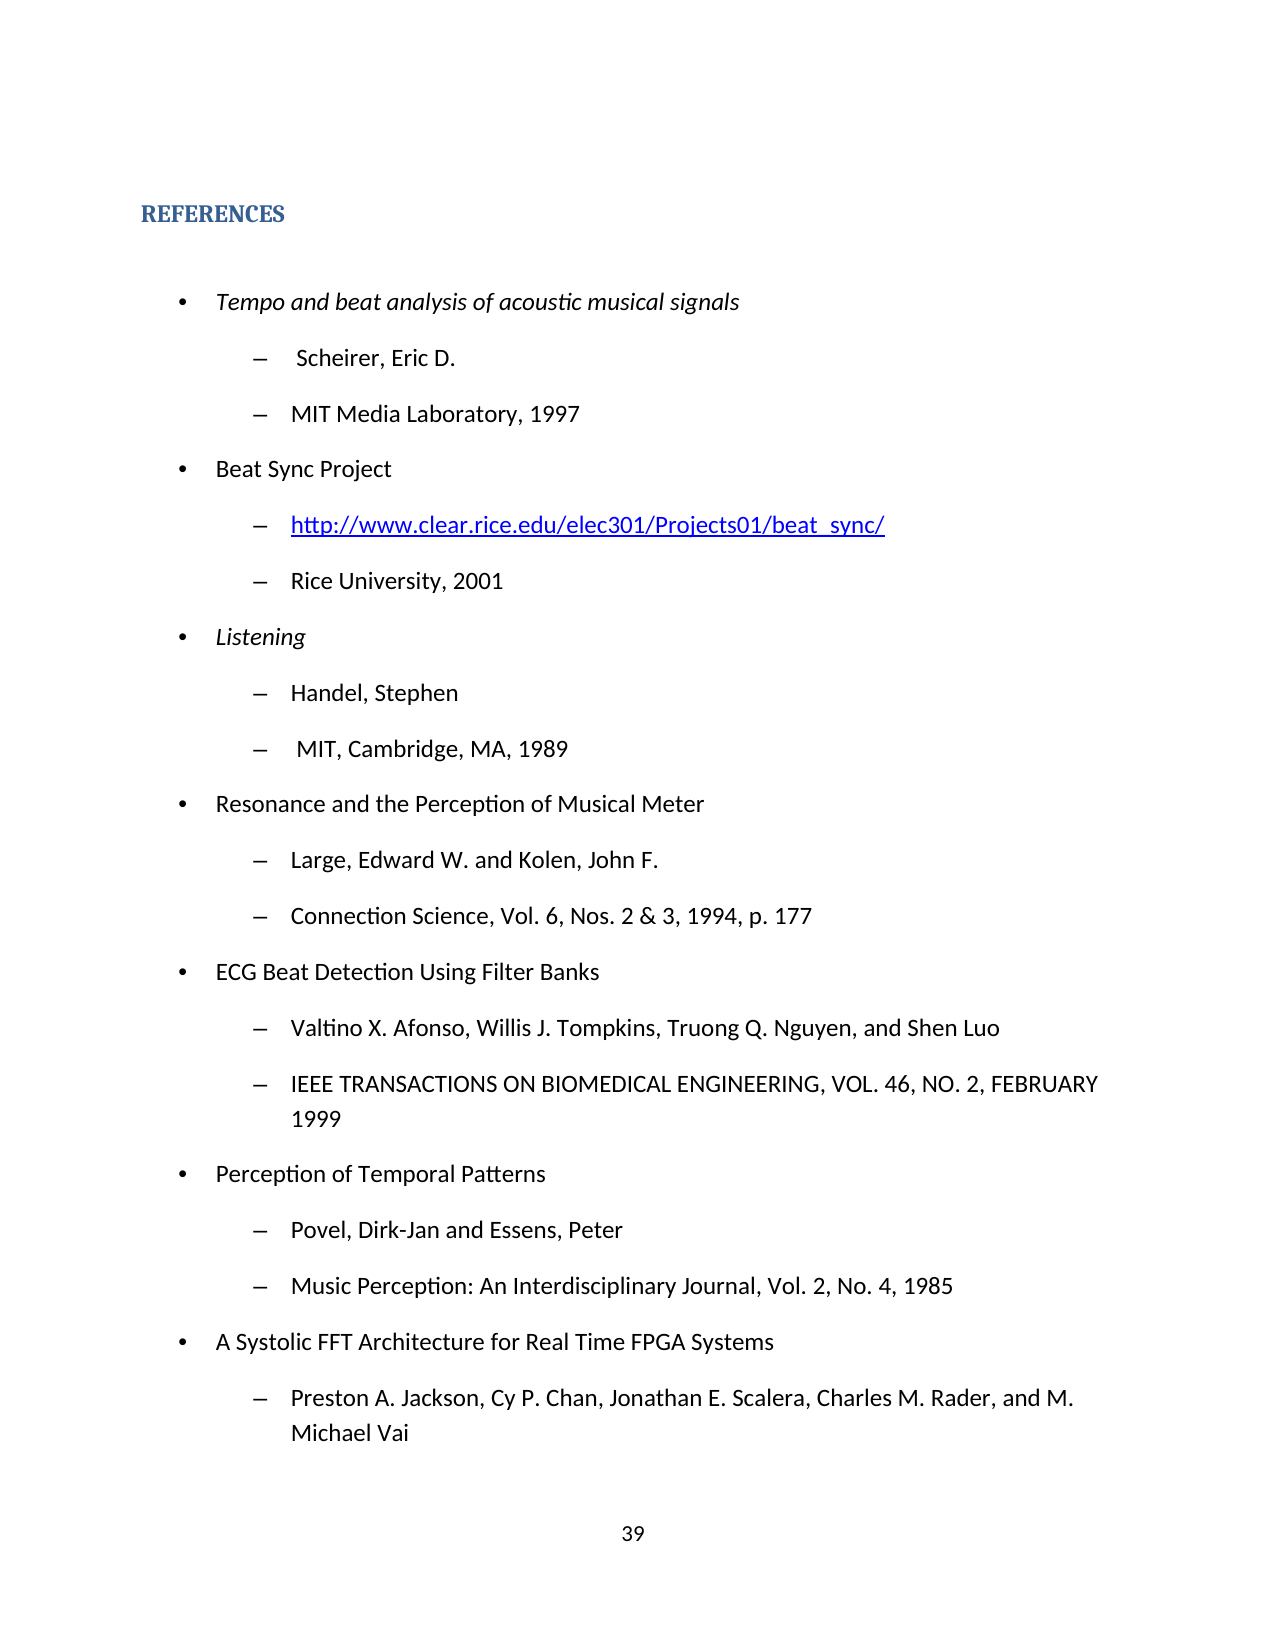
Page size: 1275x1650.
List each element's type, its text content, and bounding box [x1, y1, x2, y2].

list ECG Beat Detection Using Filter Banks [178, 956, 1125, 987]
list A Systolic FFT Architecture for Real Time FPGA Systems [178, 1326, 1125, 1357]
list Beat Sync Project [178, 453, 1125, 484]
list Preston A. Jackson, Cy P. Chan, Jonathan E. Scalera, Charles M. Rader, and M. Michael Vai [253, 1382, 1125, 1447]
list Valtino X. Afonso, Willis J. Tompkins, Truong Q. Nguyen, and Shen Luo [253, 1012, 1125, 1042]
list Listening [178, 621, 1125, 652]
list http://www.clear.rice.edu/elec301/Projects01/beat_sync/ [253, 509, 1125, 540]
list Perception of Temporal Patterns [178, 1158, 1125, 1189]
list MIT Media Laboratory, 1997 [253, 398, 1125, 428]
list Resonance and the Perception of Musical Meter [178, 788, 1125, 819]
list MIT, Cambridge, MA, 1989 [253, 733, 1125, 763]
list IEEE TRANSACTIONS ON BIOMEDICAL ENGINEERING, VOL. 46, NO. 2, FEBRUARY 1999 [253, 1068, 1125, 1133]
list Tempo and beat analysis of acoustic musical signals [178, 286, 1125, 317]
list Large, Edward W. and Kolen, John F. [253, 844, 1125, 875]
list Music Perception: An Interdisciplinary Journal, Vol. 2, No. 4, 1985 [253, 1270, 1125, 1301]
list Povel, Dirk-Jan and Essens, Peter [253, 1214, 1125, 1245]
list Scheirer, Eric D. [253, 342, 1125, 372]
list Connection Science, Vol. 6, Nos. 2 & 3, 1994, p. 177 [253, 900, 1125, 931]
list Handel, Stephen [253, 677, 1125, 707]
subtitle REFERENCES [141, 200, 1125, 229]
list Rice University, 2001 [253, 565, 1125, 596]
